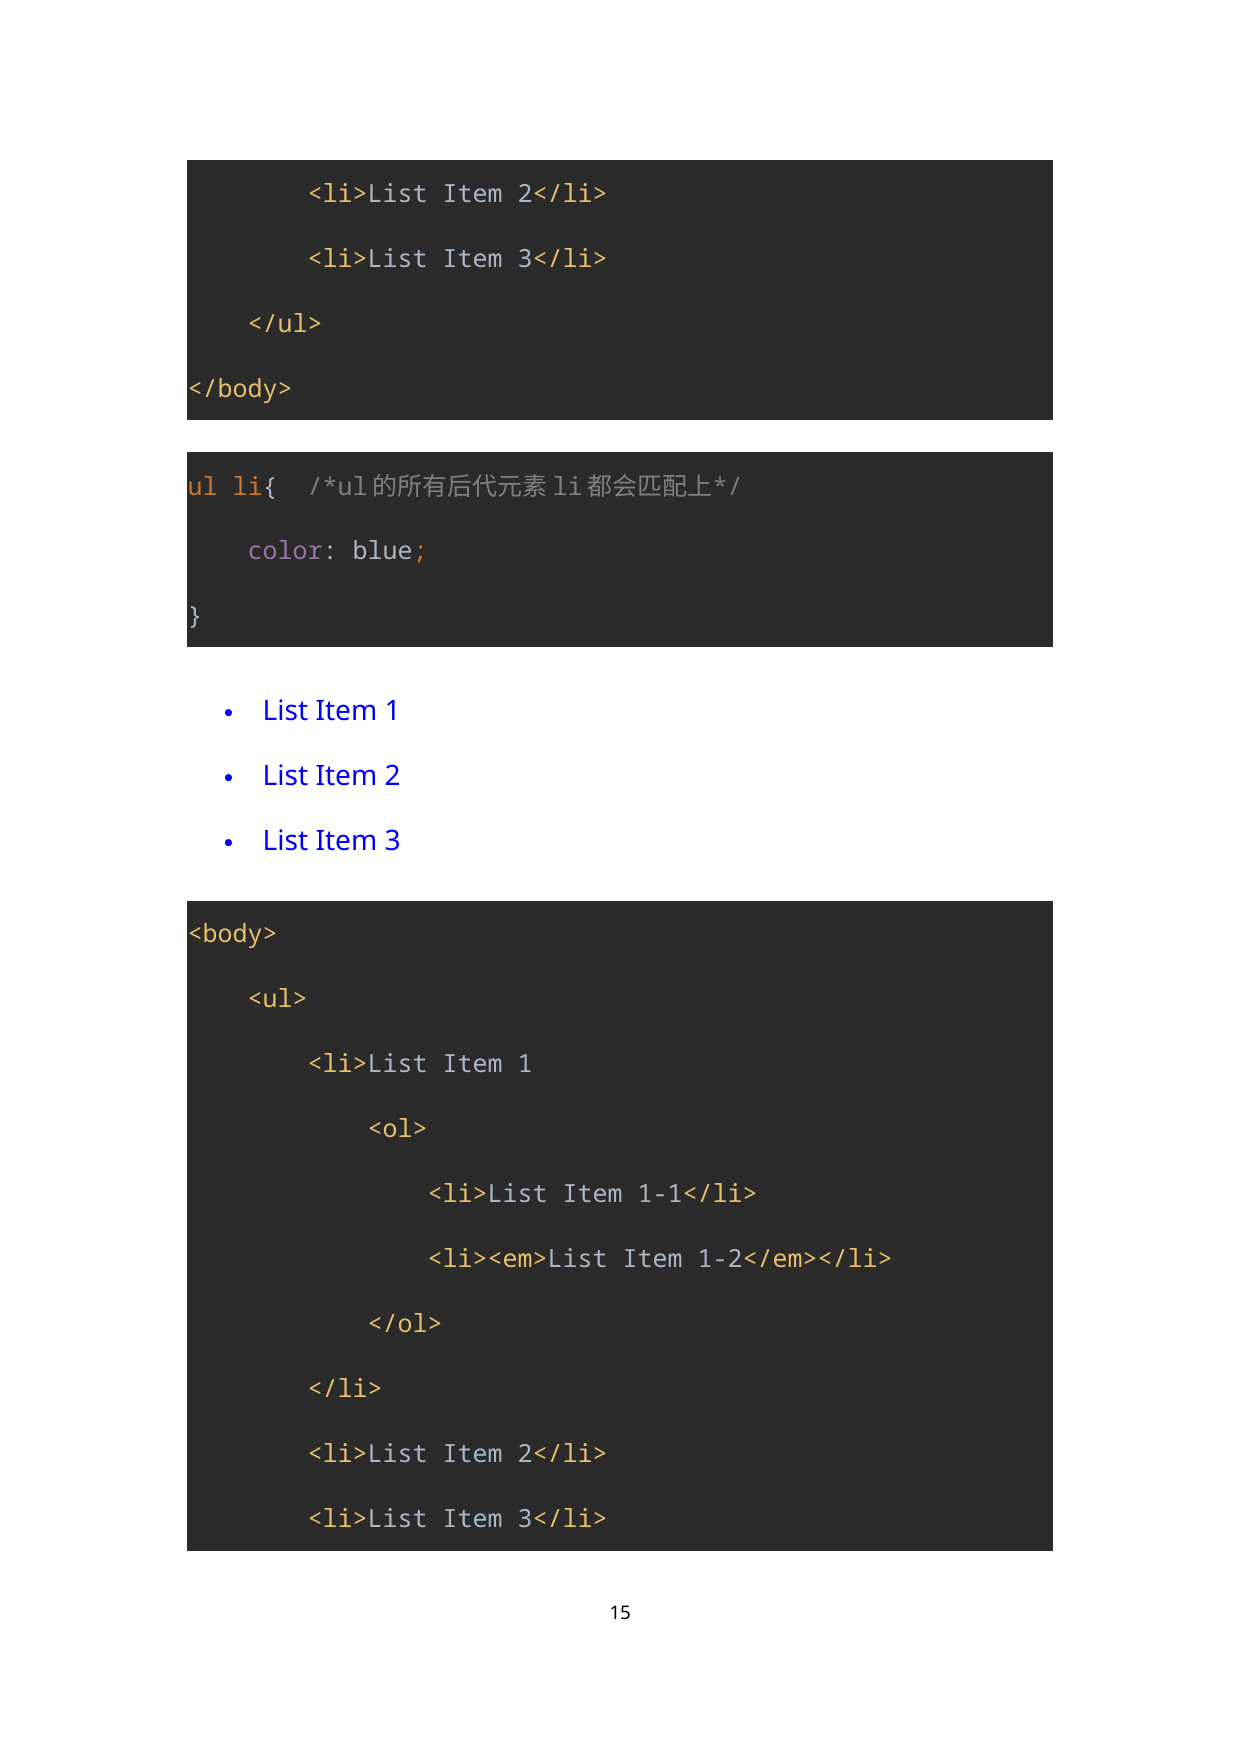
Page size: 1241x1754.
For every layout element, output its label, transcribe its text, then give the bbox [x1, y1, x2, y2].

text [187, 160, 1053, 420]
list List Item 2 [225, 741, 1053, 806]
list List Item 1 [225, 676, 1053, 741]
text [187, 901, 1053, 1551]
list List Item 3 [225, 806, 1053, 871]
text ul li{ /*ul的所有后代元素li都会匹配上*/ color: blue; } [187, 452, 1053, 647]
